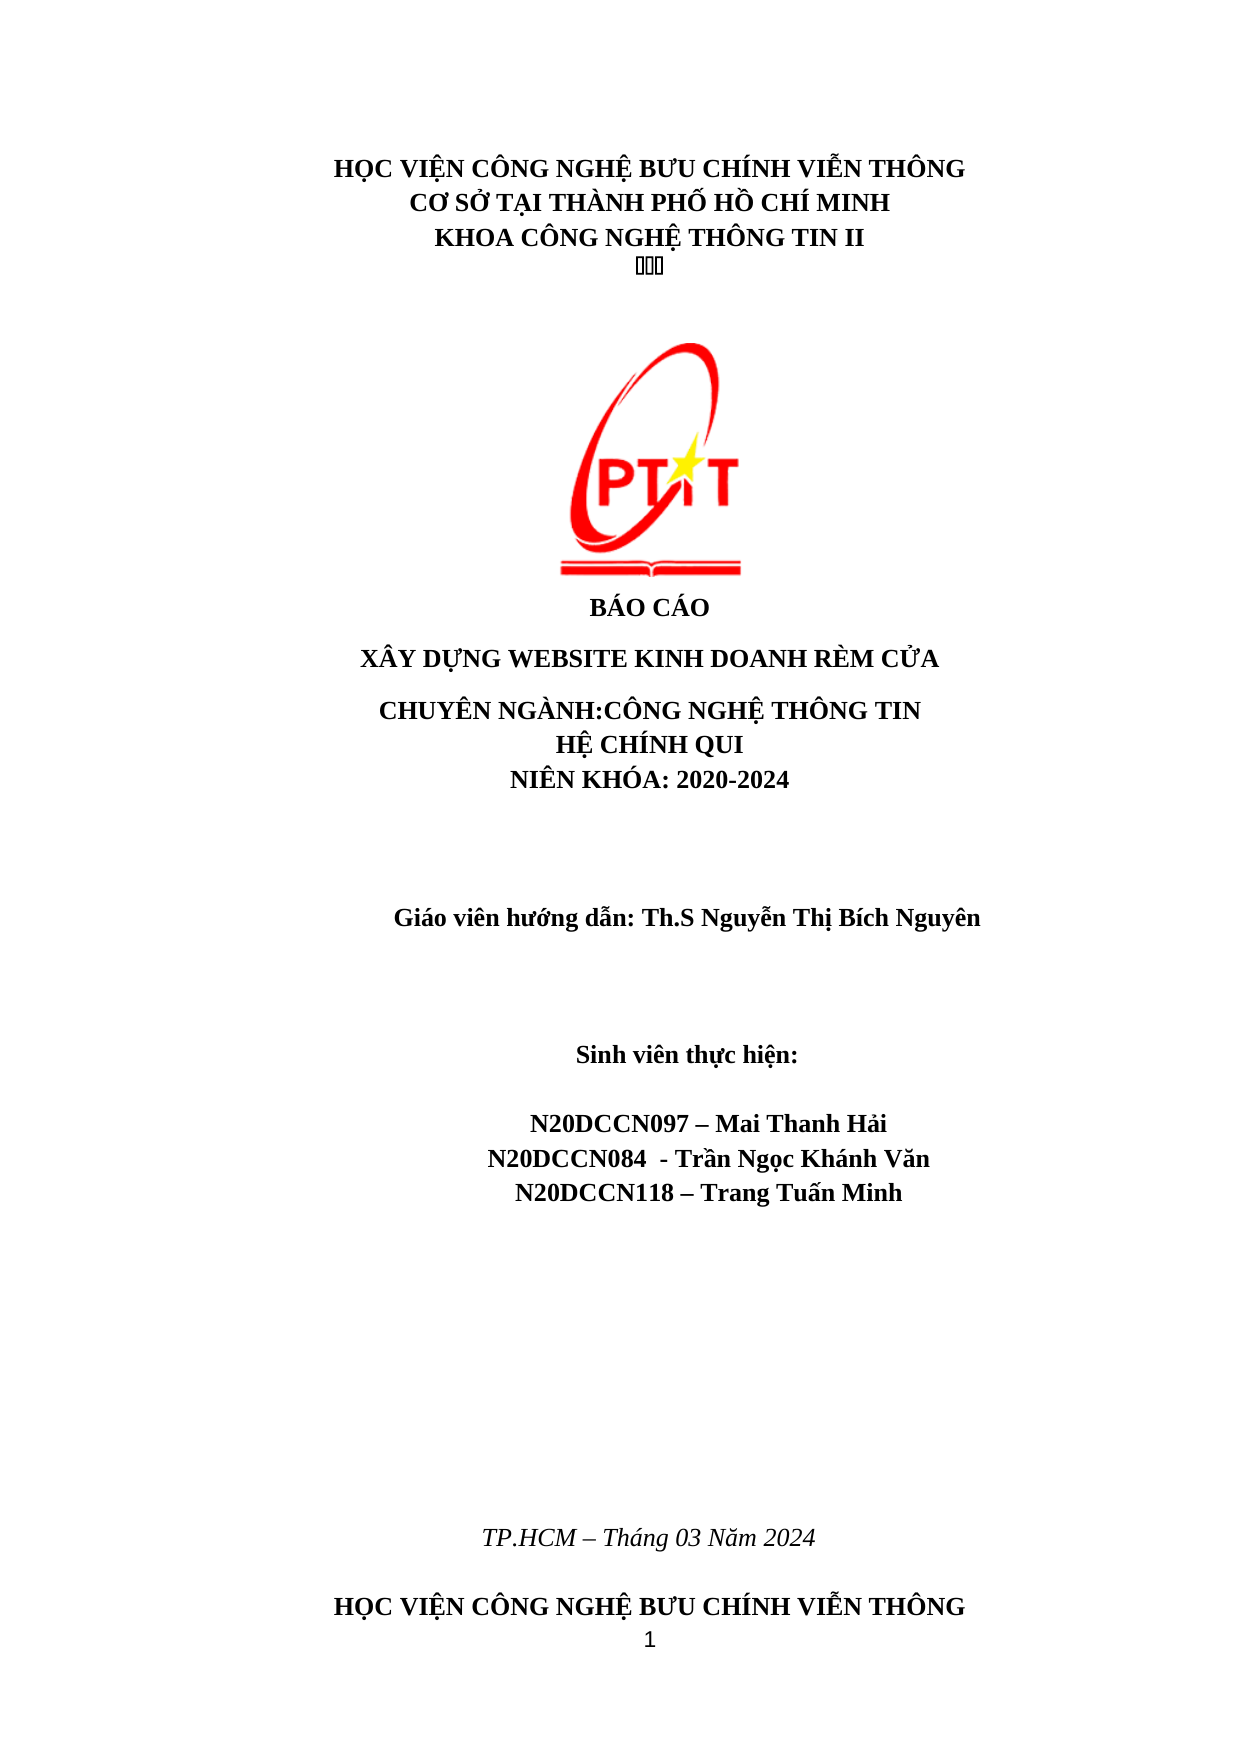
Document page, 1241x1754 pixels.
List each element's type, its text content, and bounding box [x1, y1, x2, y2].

text KHOA CÔNG NGHỆ THÔNG TIN II [177, 222, 1122, 252]
text N20DCCN097 – Mai Thanh Hải [295, 1108, 1122, 1138]
text CHUYÊN NGÀNH:CÔNG NGHỆ THÔNG TIN [177, 695, 1122, 725]
text N20DCCN118 – Trang Tuấn Minh [295, 1177, 1122, 1207]
text Giáo viên hướng dẫn: Th.S Nguyễn Thị Bích Nguyên [252, 902, 1122, 932]
text Sinh viên thực hiện: [252, 1039, 1122, 1069]
text HỆ CHÍNH QUI [177, 729, 1122, 759]
text HỌC VIỆN CÔNG NGHỆ BƯU CHÍNH VIỄN THÔNG [177, 153, 1122, 183]
text TP.HCM – Tháng 03 Năm 2024 [177, 1522, 1122, 1552]
text HỌC VIỆN CÔNG NGHỆ BƯU CHÍNH VIỄN THÔNG [177, 1591, 1122, 1621]
text CƠ SỞ TẠI THÀNH PHỐ HỒ CHÍ MINH [177, 187, 1122, 217]
text NIÊN KHÓA: 2020-2024 [177, 764, 1122, 794]
text XÂY DỰNG WEBSITE KINH DOANH RÈM CỬA [177, 643, 1122, 673]
text N20DCCN084 - Trần Ngọc Khánh Văn [295, 1143, 1122, 1173]
picture [533, 343, 767, 577]
text BÁO CÁO [177, 592, 1122, 622]
